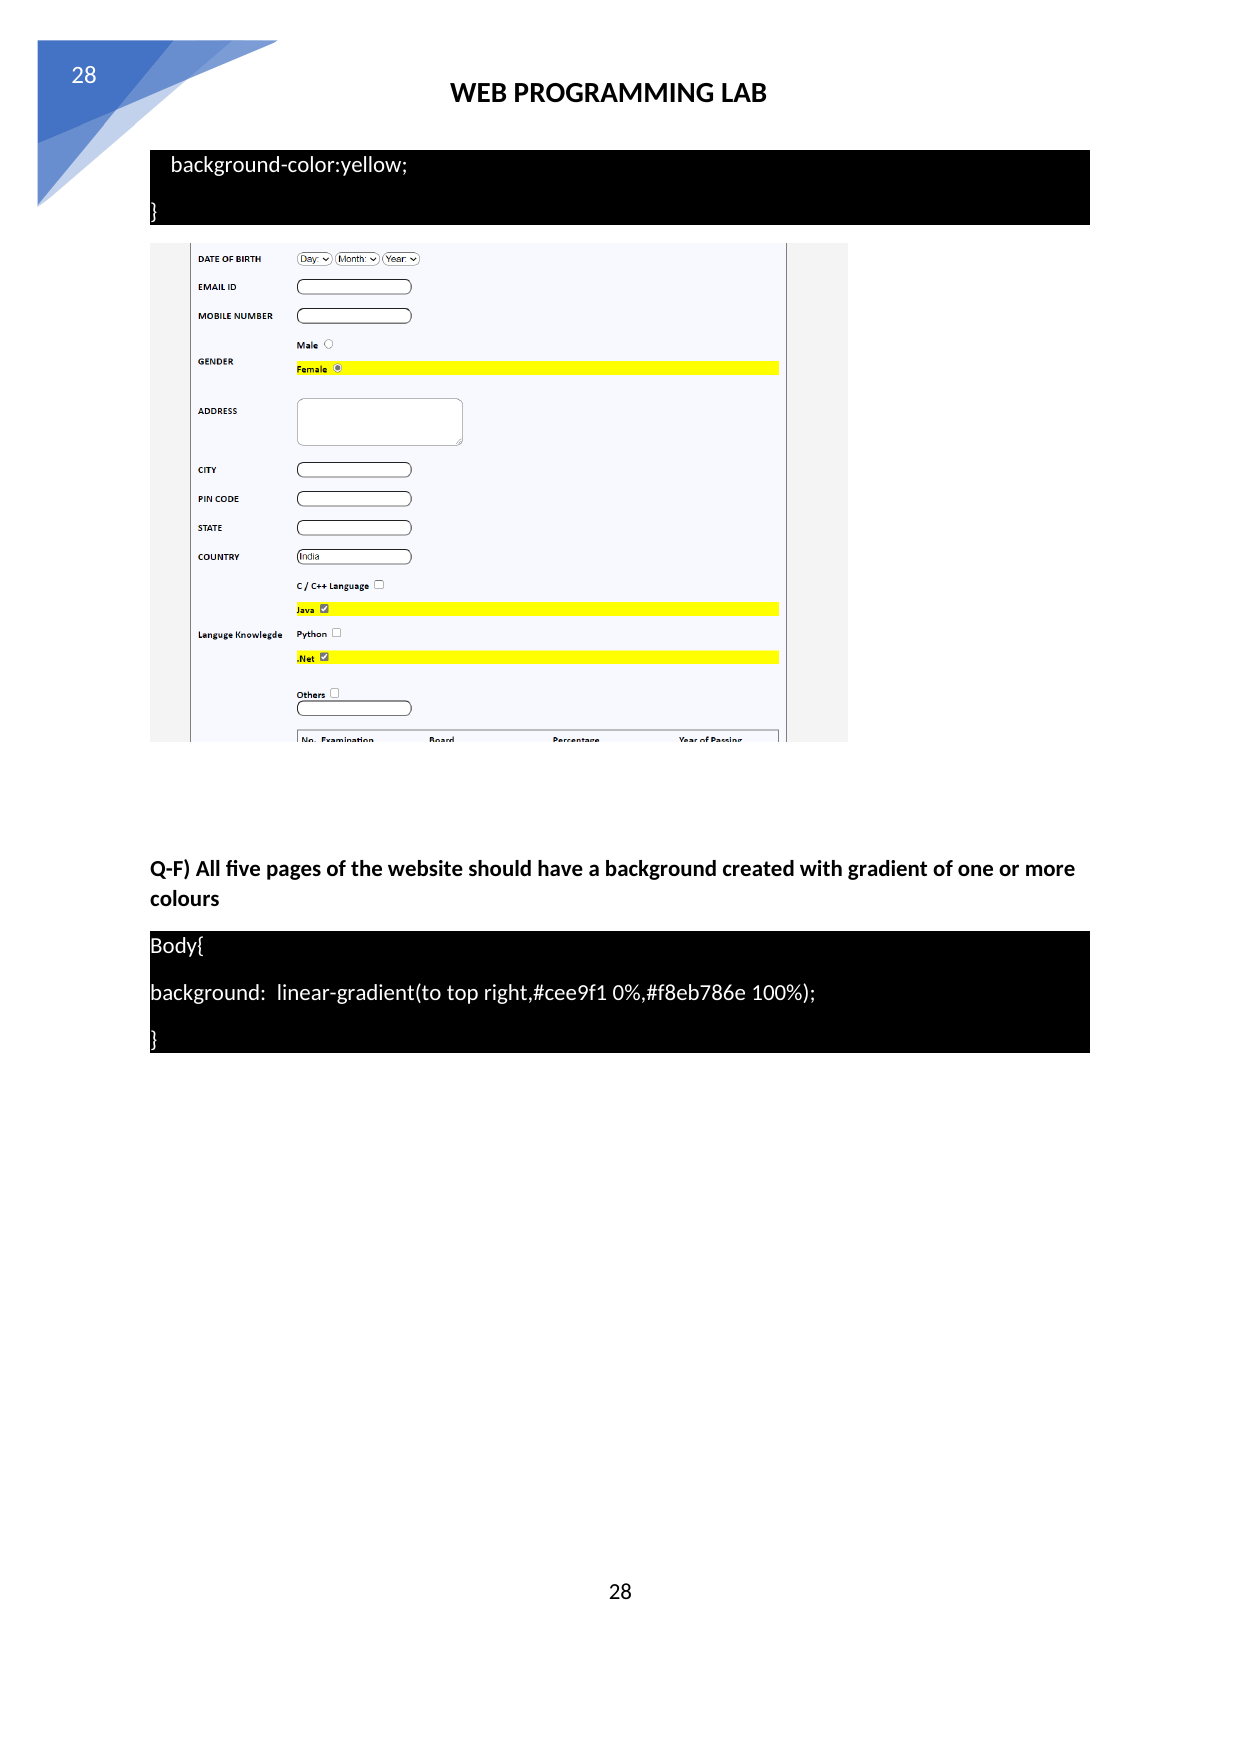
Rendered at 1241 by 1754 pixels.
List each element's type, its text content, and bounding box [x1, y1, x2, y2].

picture [150, 243, 848, 742]
text } [150, 1025, 1090, 1053]
text background: linear-gradient(to top right,#cee9f1 0%,#f8eb786e 100%); [150, 978, 1090, 1006]
text background-color:yellow; [150, 150, 1090, 178]
text } [150, 197, 1090, 225]
text Body{ [150, 931, 1090, 959]
picture [37, 40, 279, 209]
text Q-F) All five pages of the website should have a background created with gradient of one or more colours [150, 854, 1090, 912]
